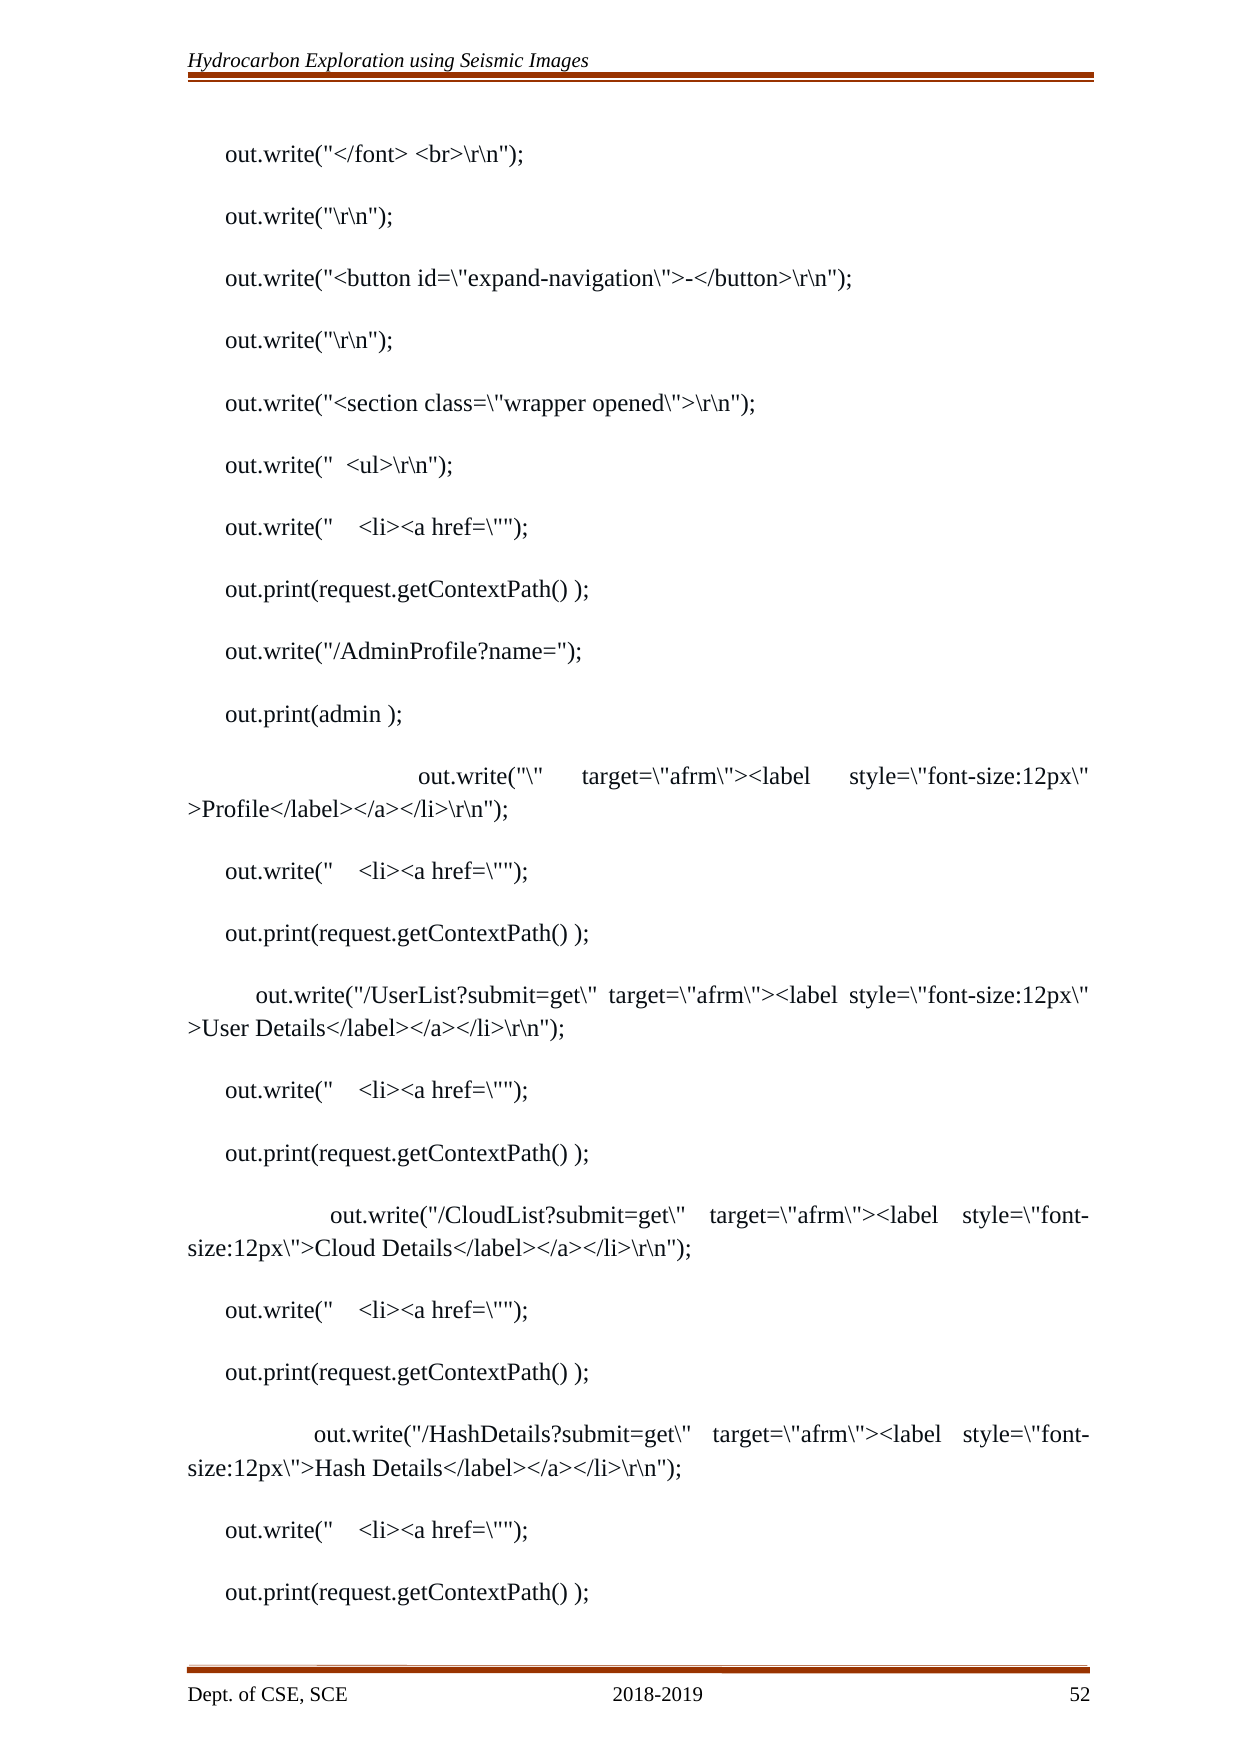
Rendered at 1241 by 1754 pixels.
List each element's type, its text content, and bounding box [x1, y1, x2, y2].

text out.print(admin ); [187, 699, 1090, 727]
text out.write("<section class=\"wrapper opened\">\r\n"); [187, 388, 1090, 416]
text out.write("/UserList?submit=get\" target=\"afrm\"><label style=\"font-size:12px\" >User Details</label></a></li>\r\n"); [187, 980, 1090, 1042]
text out.print(request.getContextPath() ); [187, 918, 1090, 947]
text out.print(request.getContextPath() ); [187, 1577, 1090, 1606]
text out.write(" <li><a href=\""); [187, 512, 1090, 541]
text out.write("\r\n"); [187, 201, 1090, 230]
text out.print(request.getContextPath() ); [187, 574, 1090, 603]
text out.write("/CloudList?submit=get\" target=\"afrm\"><label style=\"font-size:12px\">Cloud Details</label></a></li>\r\n"); [187, 1200, 1090, 1262]
text out.write("/HashDetails?submit=get\" target=\"afrm\"><label style=\"font-size:12px\">Hash Details</label></a></li>\r\n"); [187, 1419, 1090, 1481]
text out.write(" <ul>\r\n"); [187, 450, 1090, 479]
text out.write("\r\n"); [187, 326, 1090, 354]
text out.write("</font> <br>\r\n"); [187, 139, 1090, 168]
text out.write("/AdminProfile?name="); [187, 636, 1090, 665]
text out.print(request.getContextPath() ); [187, 1138, 1090, 1167]
text out.write(" <li><a href=\""); [187, 856, 1090, 885]
text out.write("\" target=\"afrm\"><label style=\"font-size:12px\" >Profile</label></a></li>\r\n"); [187, 761, 1090, 823]
text out.write(" <li><a href=\""); [187, 1295, 1090, 1324]
text out.write("<button id=\"expand-navigation\">-</button>\r\n"); [187, 263, 1090, 292]
text out.write(" <li><a href=\""); [187, 1515, 1090, 1543]
text out.print(request.getContextPath() ); [187, 1357, 1090, 1386]
text out.write(" <li><a href=\""); [187, 1076, 1090, 1104]
